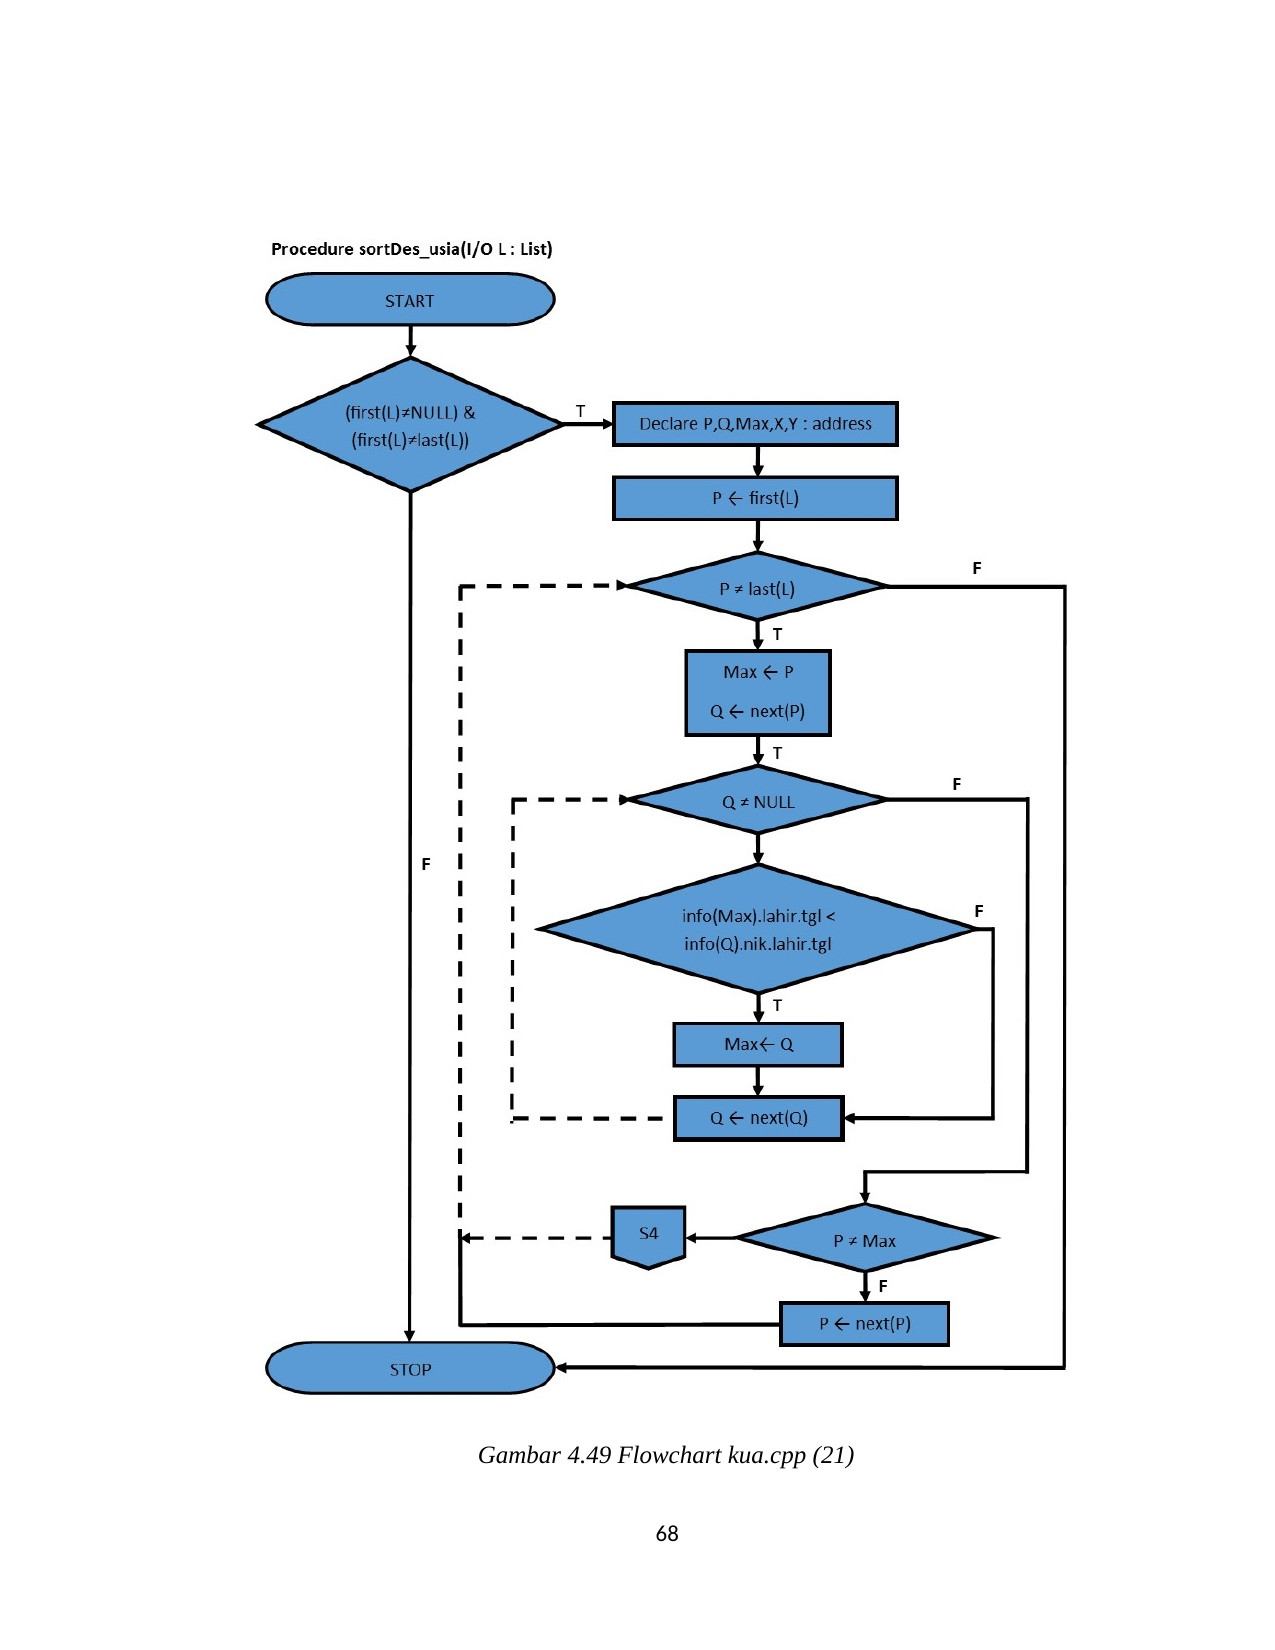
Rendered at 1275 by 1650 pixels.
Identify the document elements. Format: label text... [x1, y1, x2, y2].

picture [236, 236, 1098, 1421]
subtitle Gambar 4.49 Flowchart kua.cpp (21) [236, 1440, 1098, 1468]
